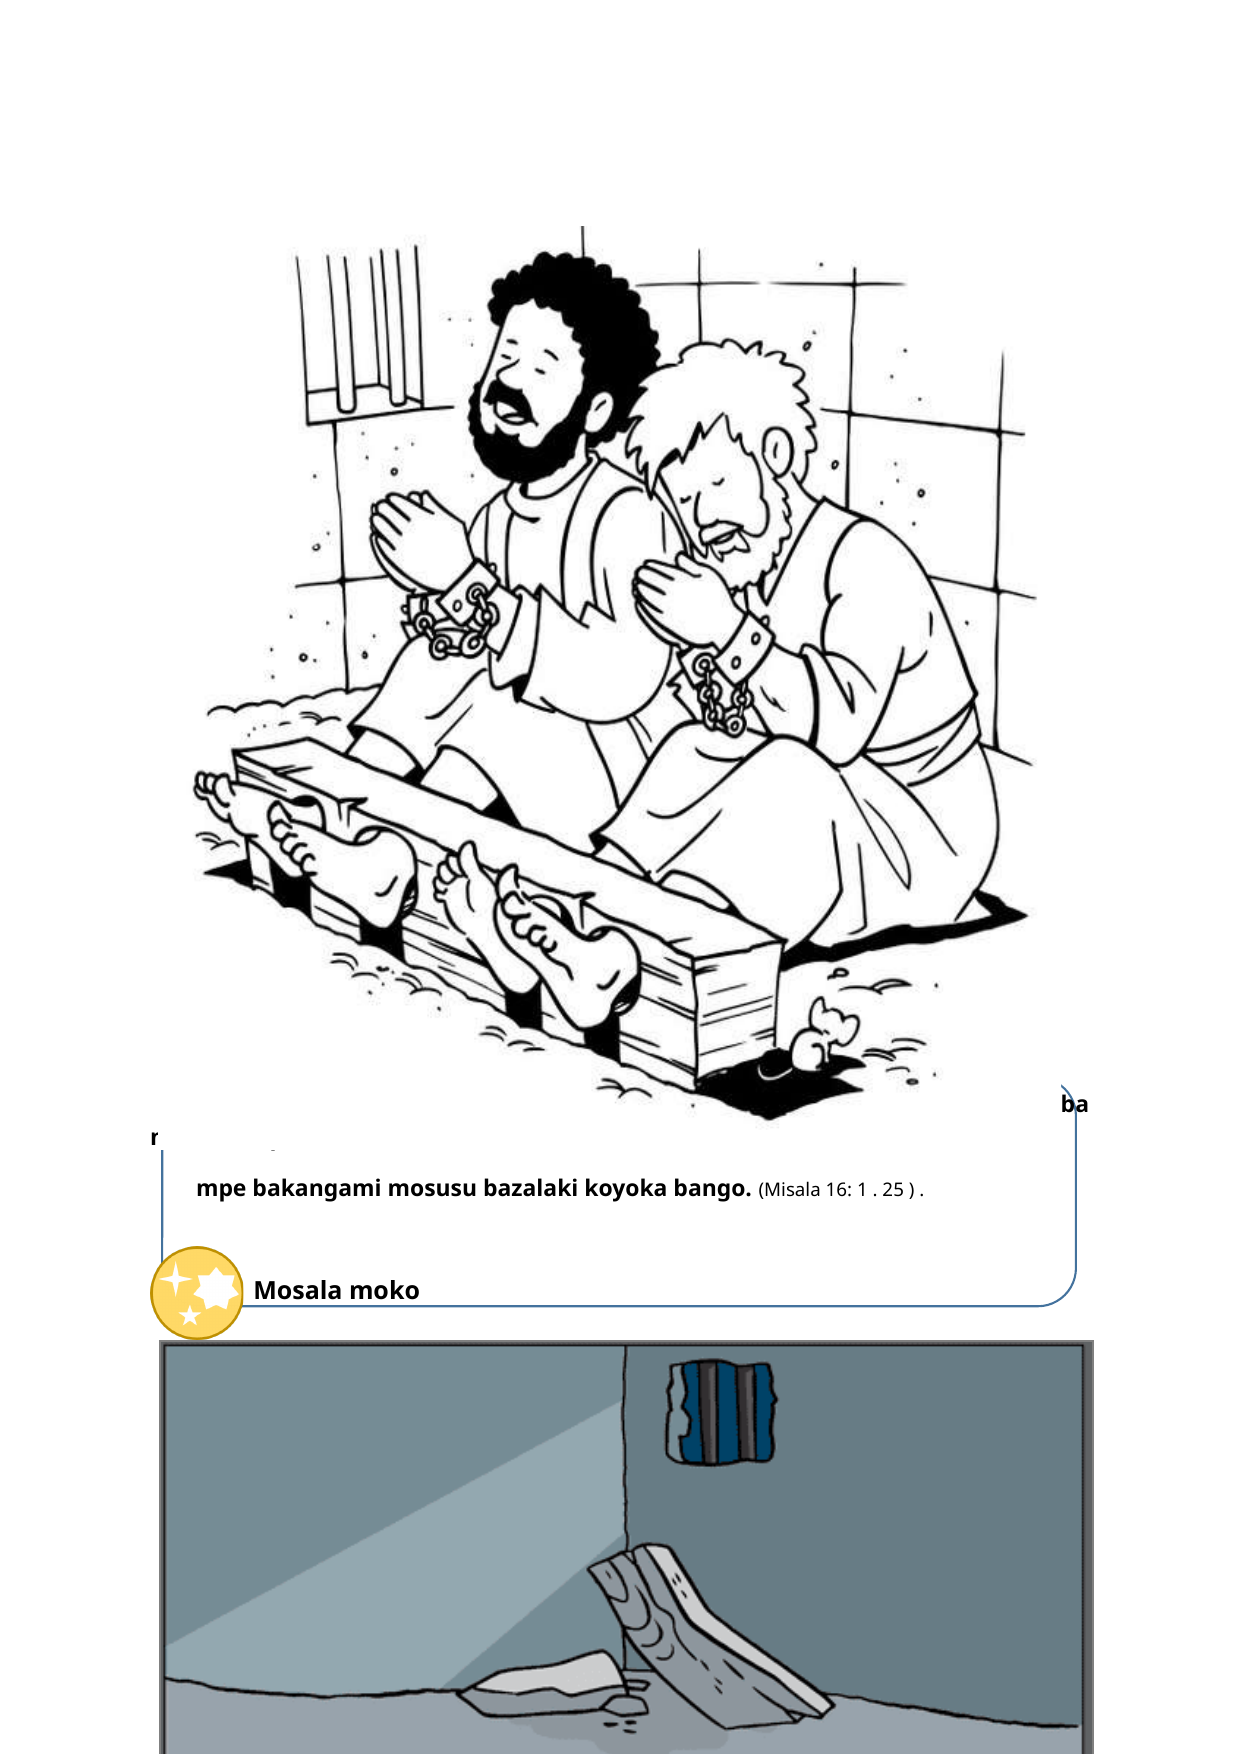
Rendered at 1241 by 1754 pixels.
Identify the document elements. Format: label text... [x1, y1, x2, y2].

text Mosala moko [244, 1273, 1090, 1307]
text mpe bakangami mosusu bazalaki koyoka bango. (Misala 16: 1 . 25 ) . [150, 1172, 1090, 1203]
text Penepene na midi ya butu, Paulo ná Silasi bazalaki kobondela mpe koyemba nzembo mpo na Nzambe, . [150, 1088, 1090, 1153]
picture [158, 226, 1062, 1150]
picture [150, 1246, 244, 1340]
picture [161, 1342, 1092, 1754]
